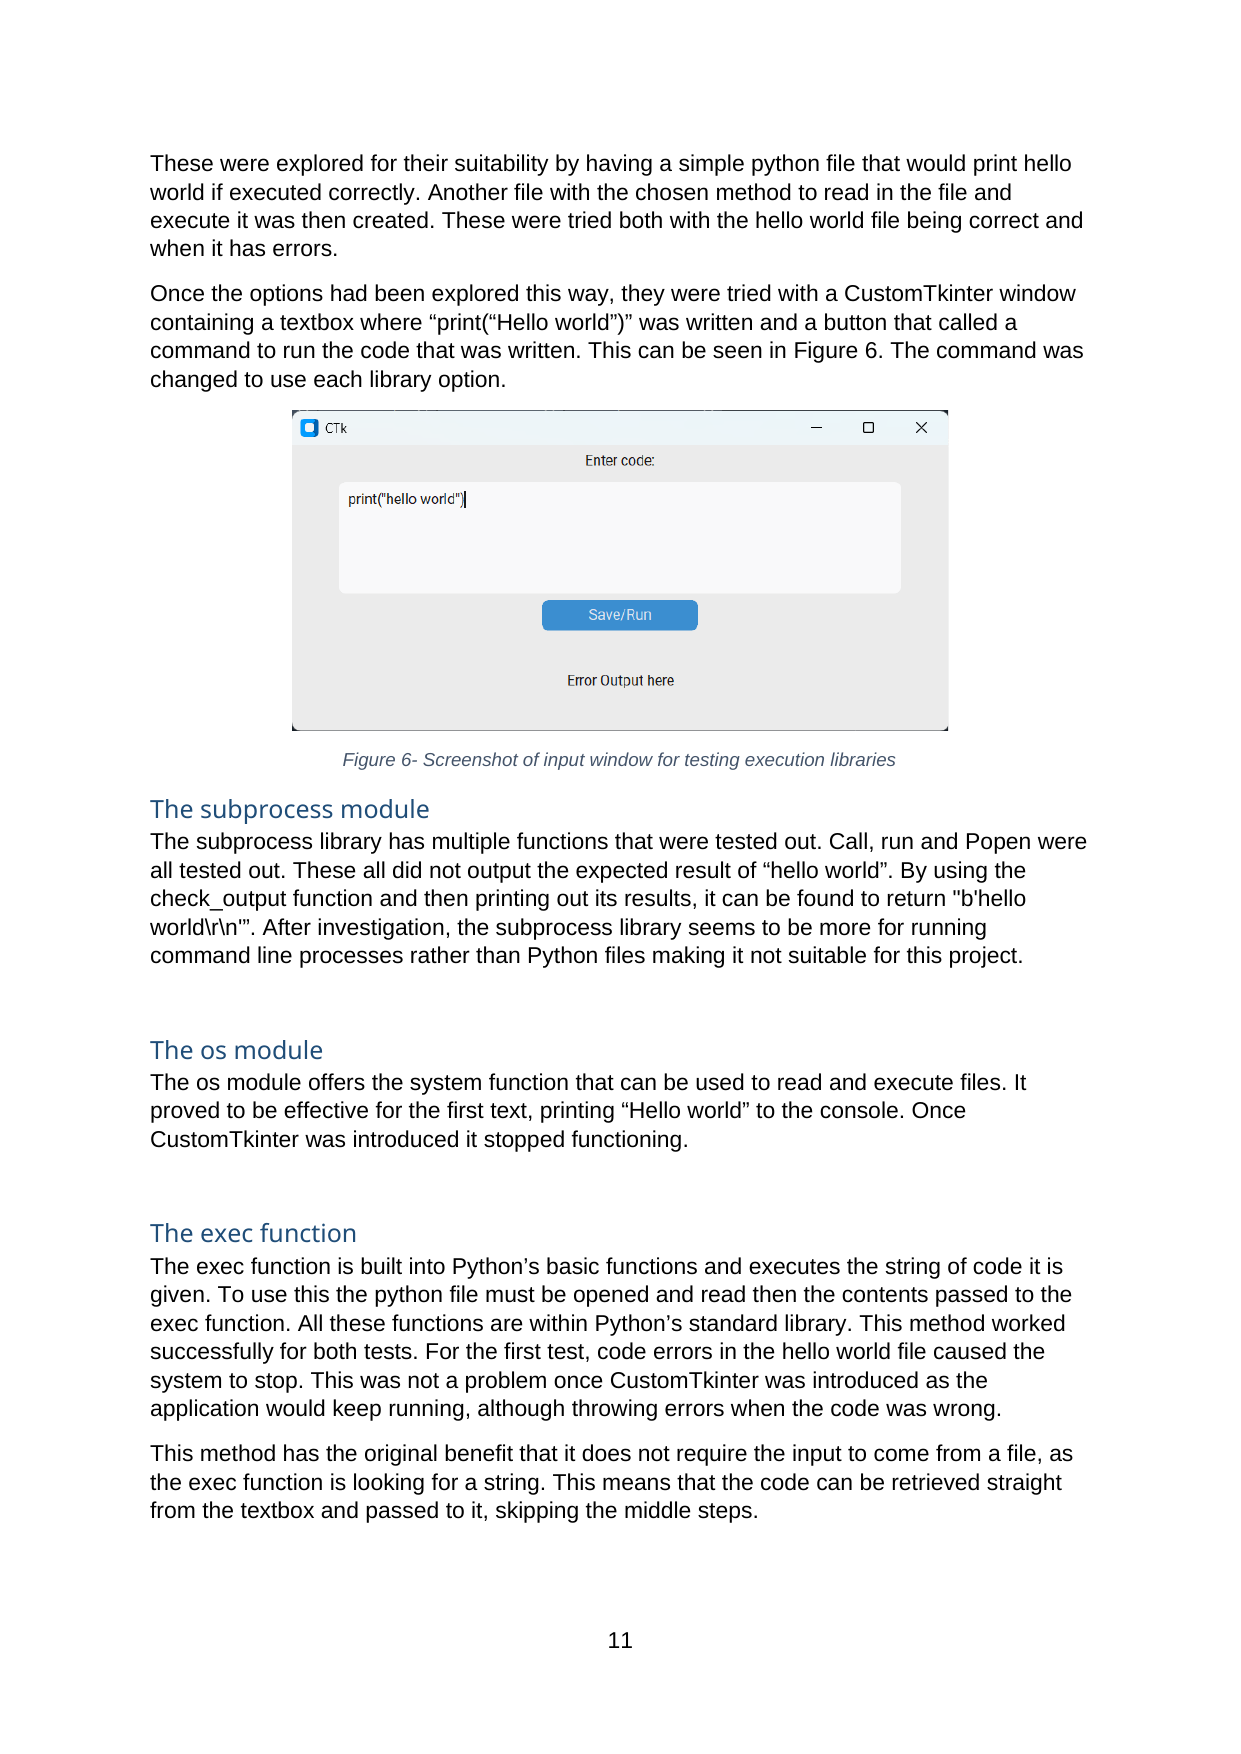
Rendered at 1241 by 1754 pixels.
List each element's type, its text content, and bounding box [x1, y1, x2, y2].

subtitle The os module [150, 1032, 1090, 1066]
text Once the options had been explored this way, they were tried with a CustomTkinter window containing a textbox where “print(“Hello world”)” was written and a button that called a command to run the code that was written. This can be seen in Figure 4. The command was changed to use each library option. [150, 280, 1090, 392]
text The os module offers the system function that can be used to read and execute files. It proved to be effective for the first text, printing “Hello world” to the console. Once CustomTkinter was introduced it stopped functioning. [150, 1069, 1090, 1152]
text This method has the original benefit that it does not require the input to come from a file, as the exec function is looking for a string. This means that the code can be retrieved straight from the textbox and passed to it, skipping the middle steps. [150, 1440, 1090, 1523]
text The exec function is built into Python’s basic functions and executes the string of code it is given. To use this the python file must be opened and read then the contents passed to the exec function. All these functions are within Python’s standard library. This method worked successfully for both tests. For the first test, code errors in the hello world file caused the system to stop. This was not a problem once CustomTkinter was introduced as the application would keep running, although throwing errors when the code was wrong. [150, 1253, 1090, 1421]
subtitle The subprocess module [150, 792, 1090, 826]
picture [292, 410, 949, 731]
text The subprocess library has multiple functions that were tested out. Call, run and Popen were all tested out. These all did not output the expected result of “hello world”. By using the check_output function and then printing out its results, it can be found to return "b'hello world\r\n'”. After investigation, the subprocess library seems to be more for running command line processes rather than Python files making it not suitable for this project. [150, 828, 1090, 968]
subtitle The exec function [150, 1216, 1090, 1250]
text These were explored for their suitability by having a simple python file that would print hello world if executed correctly. Another file with the chosen method to read in the file and execute it was then created. These were tried both with the hello world file being correct and when it has errors. [150, 150, 1090, 262]
